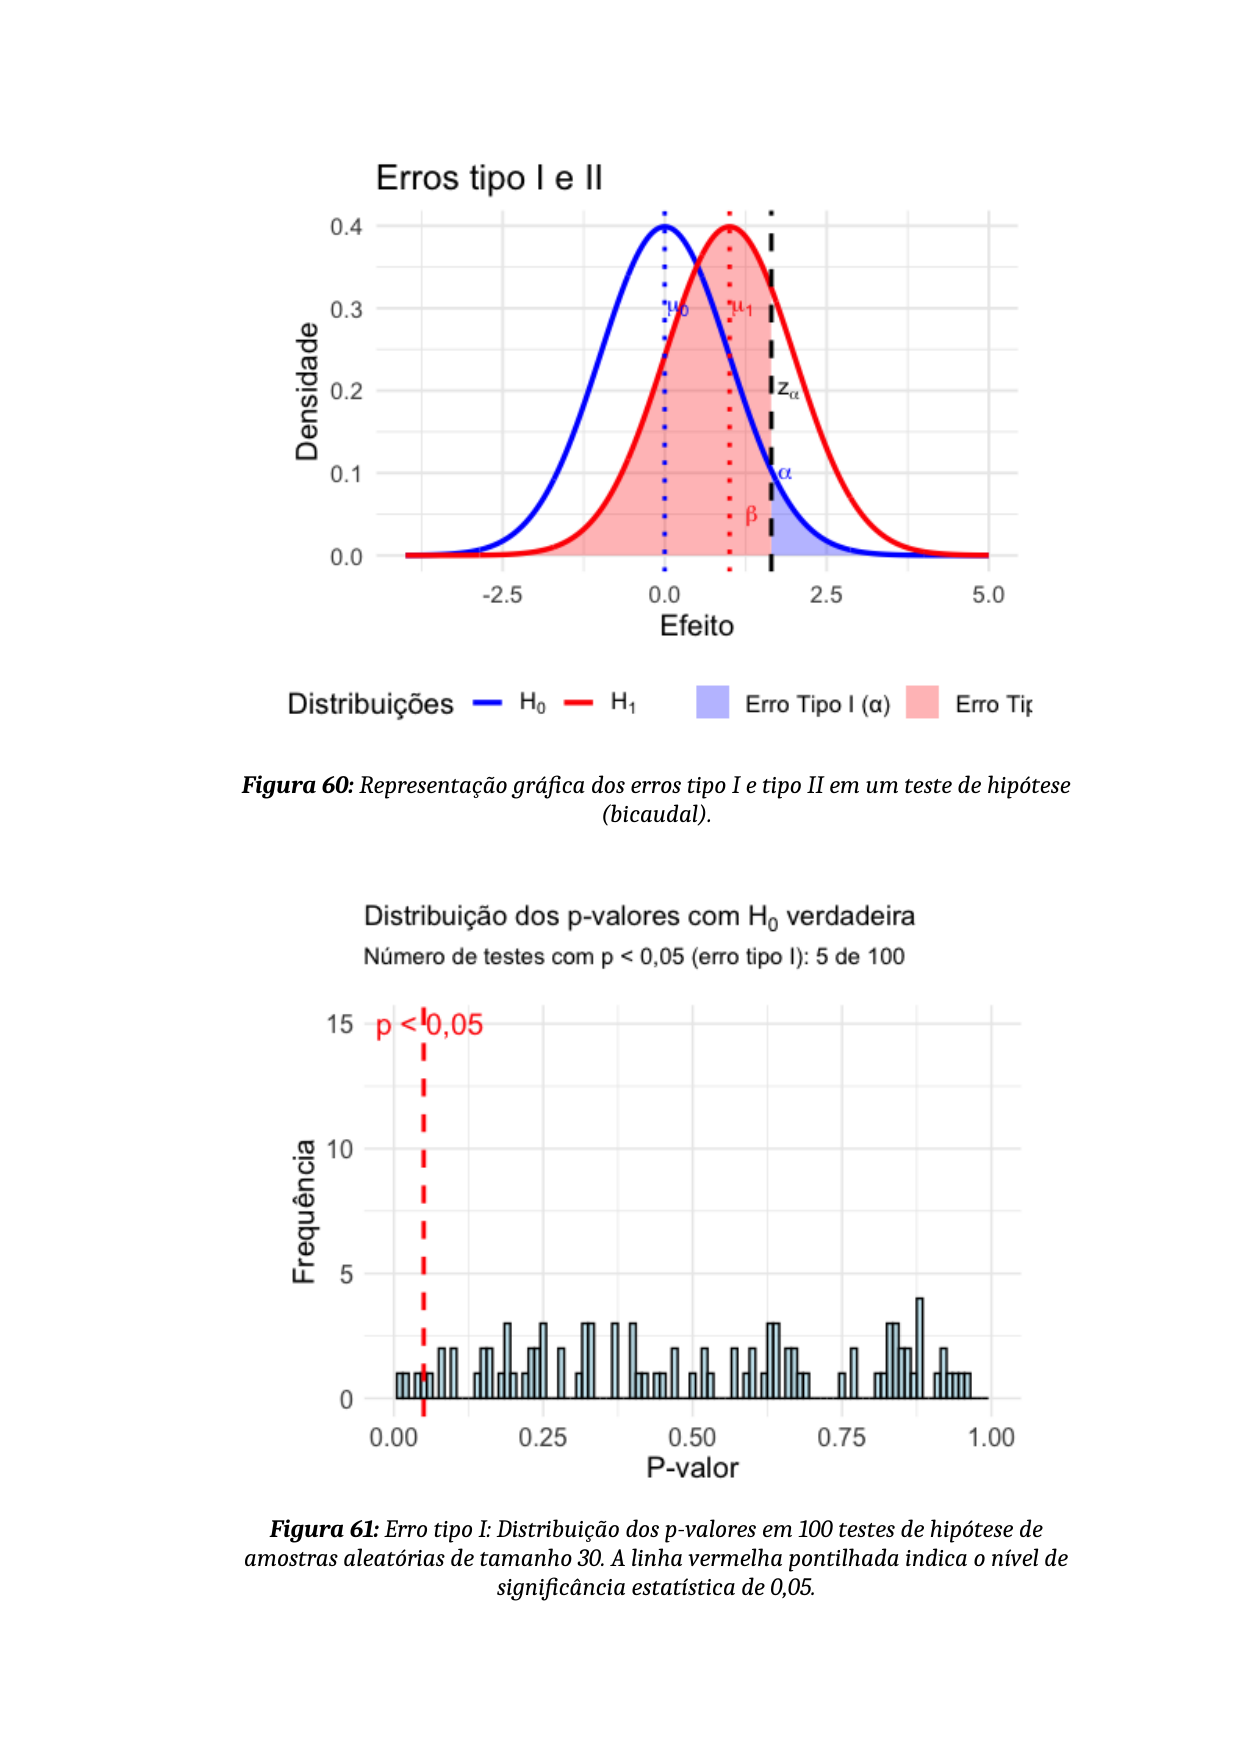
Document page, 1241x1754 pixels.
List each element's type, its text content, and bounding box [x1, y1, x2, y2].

picture [282, 150, 1033, 750]
text Figura : Erro tipo I: Distribuição dos p-valores em 100 testes de hipótese de amostras aleatórias de tamanho 30. A linha vermelha pontilhada indica o nível de significância estatística de 0,05. [225, 1515, 1090, 1602]
text Figura : Representação gráfica dos erros tipo I e tipo II em um teste de hipótese (bicaudal). [225, 771, 1090, 828]
picture [282, 894, 1033, 1495]
